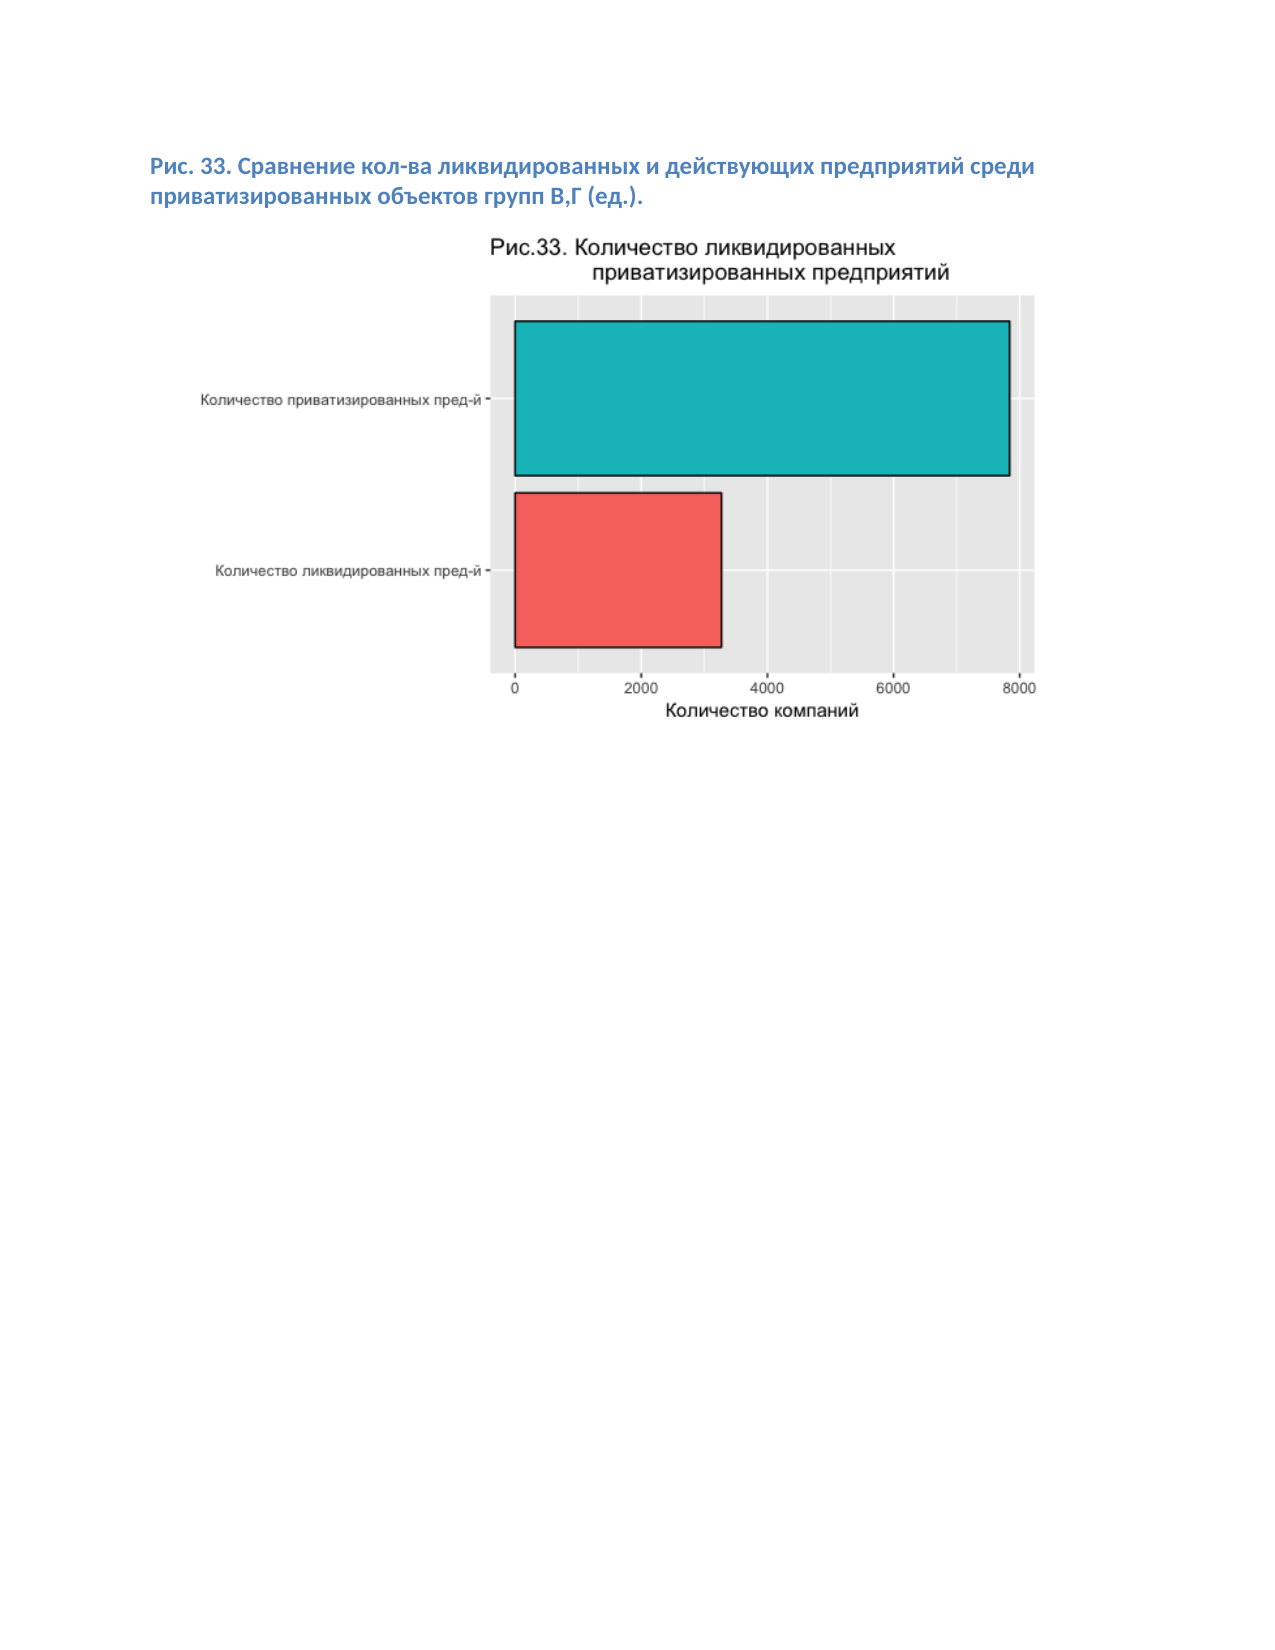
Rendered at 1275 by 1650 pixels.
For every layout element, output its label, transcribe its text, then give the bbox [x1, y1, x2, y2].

subtitle Рис. 33. Сравнение кол-ва ликвидированных и действующих предприятий среди приватизированных объектов групп В,Г (ед.). [150, 150, 1125, 211]
picture [168, 229, 1044, 730]
